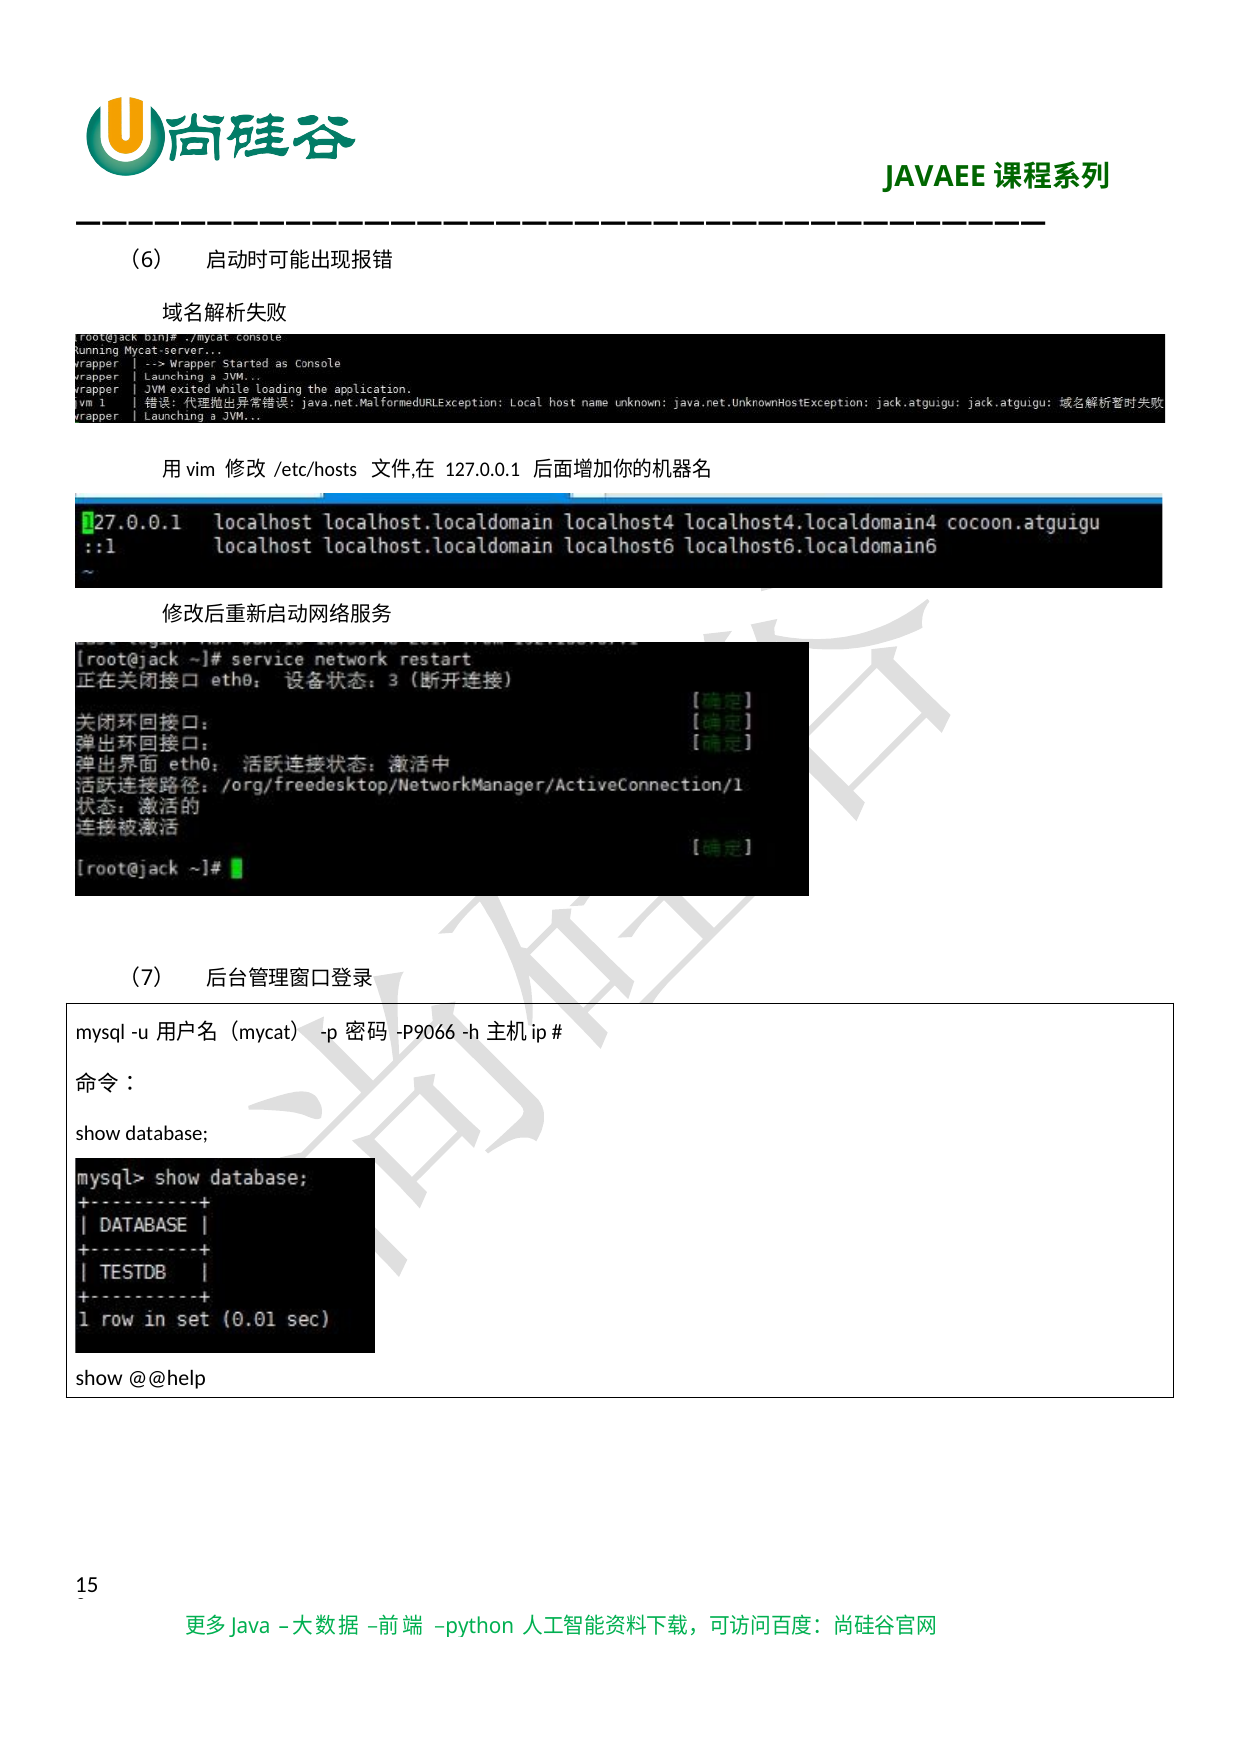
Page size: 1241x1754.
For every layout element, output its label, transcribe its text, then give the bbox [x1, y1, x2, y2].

picture [75, 493, 1163, 588]
picture [75, 642, 809, 896]
text 用 vim 修改 /etc/hosts 文件,在 127.0.0.1 后面增加你的机器名 [162, 454, 1240, 483]
picture [75, 1158, 375, 1353]
picture [75, 334, 1166, 423]
list 后台管理窗口登录 [119, 962, 1240, 992]
picture [86, 97, 356, 176]
list 启动时可能出现报错域名解析失败 [119, 243, 394, 326]
table_header mysql -u 用户名（mycat） -p 密码 -P9066 -h 主机 ip #命令： show database; show @@help [67, 1004, 1173, 1397]
